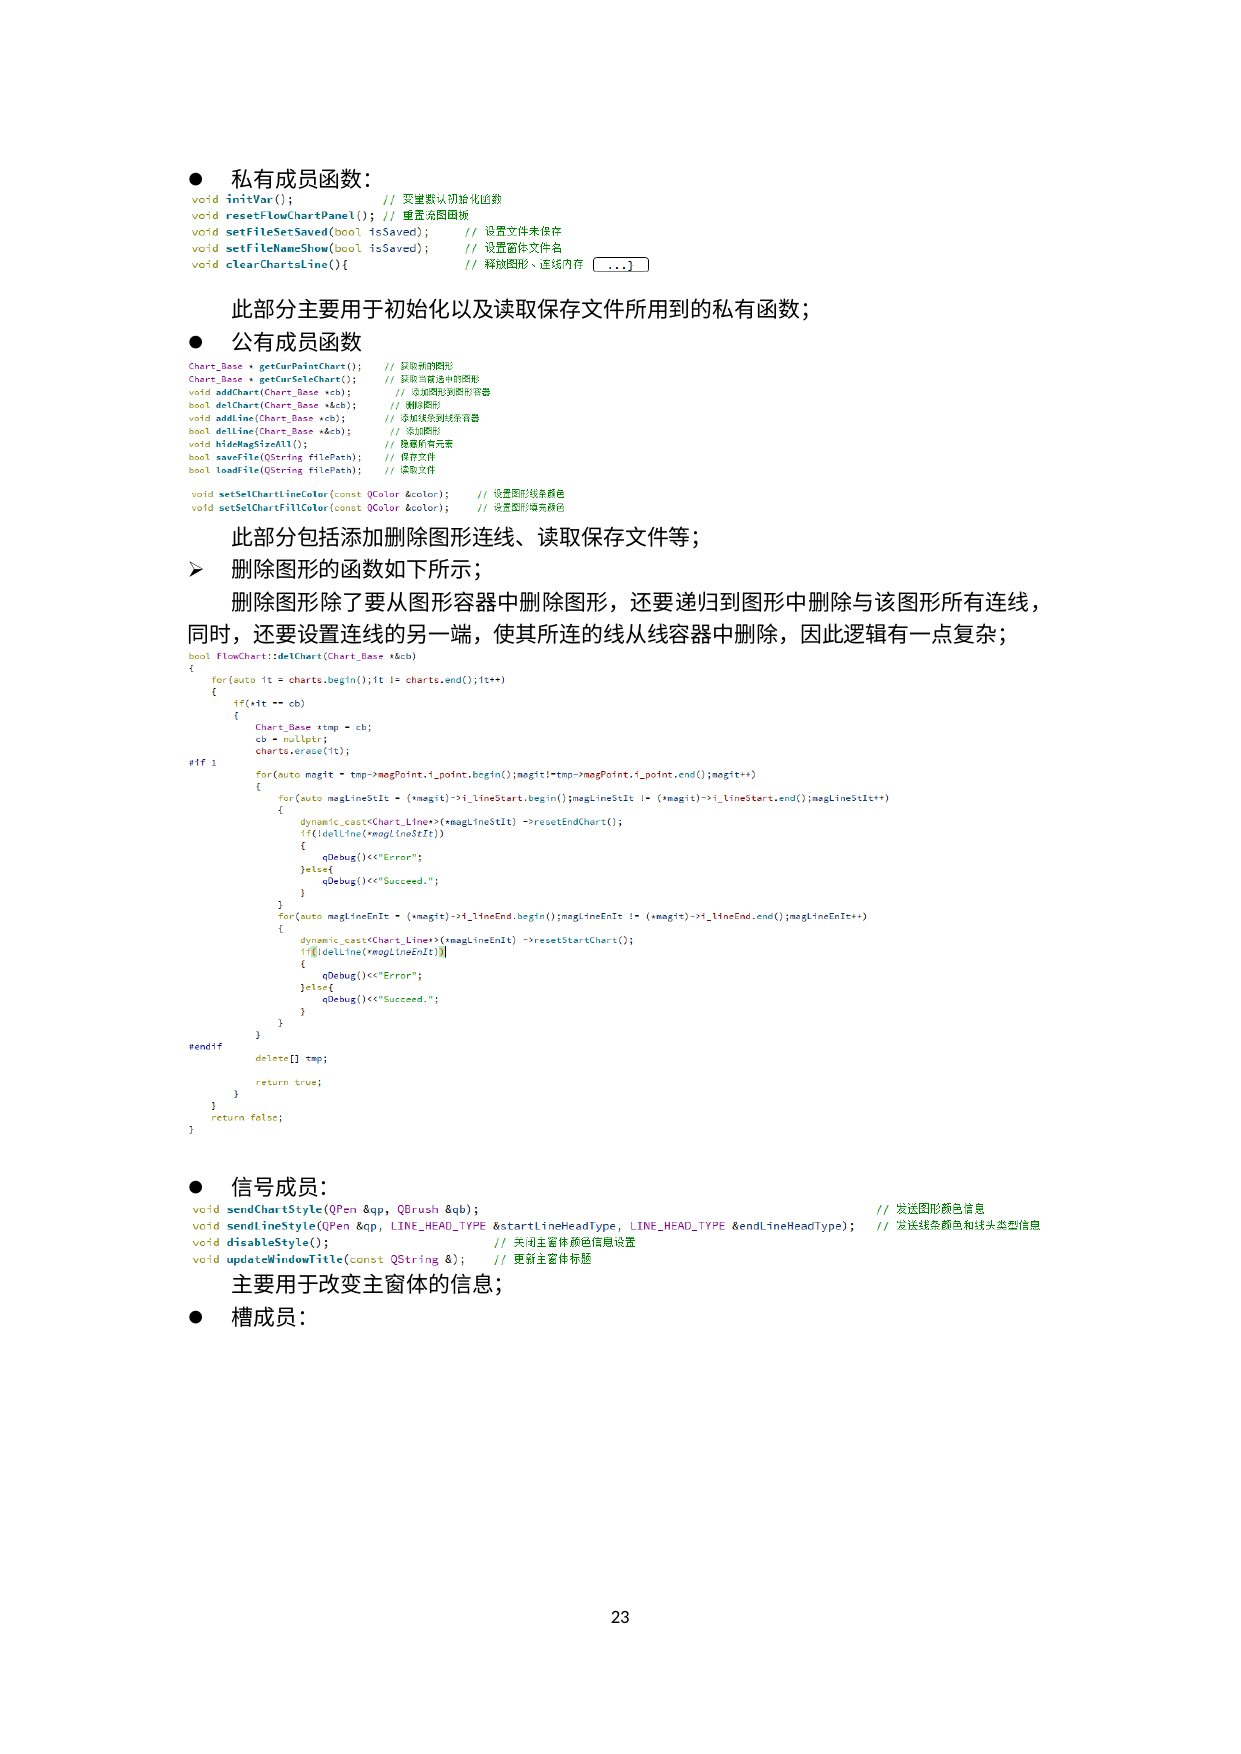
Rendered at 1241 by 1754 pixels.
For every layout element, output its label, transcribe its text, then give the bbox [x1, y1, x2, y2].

text 主要用于改变主窗体的信息； [187, 1267, 1053, 1299]
text 删除图形除了要从图形容器中删除图形，还要递归到图形中删除与该图形所有连线，同时，还要设置连线的另一端，使其所连的线从线容器中删除，因此逻辑有一点复杂； [187, 584, 1053, 649]
list 公有成员函数 [187, 324, 1053, 357]
picture [187, 1202, 1053, 1266]
picture [187, 194, 672, 277]
picture [187, 649, 896, 1134]
picture [187, 357, 503, 483]
list 私有成员函数： [187, 162, 1053, 194]
text 此部分主要用于初始化以及读取保存文件所用到的私有函数； [187, 292, 1053, 324]
picture [187, 487, 583, 519]
text 此部分包括添加删除图形连线、读取保存文件等； [187, 519, 1053, 552]
list 删除图形的函数如下所示； [187, 552, 1053, 584]
list 信号成员： [187, 1169, 1053, 1202]
list 槽成员： [187, 1299, 1053, 1332]
